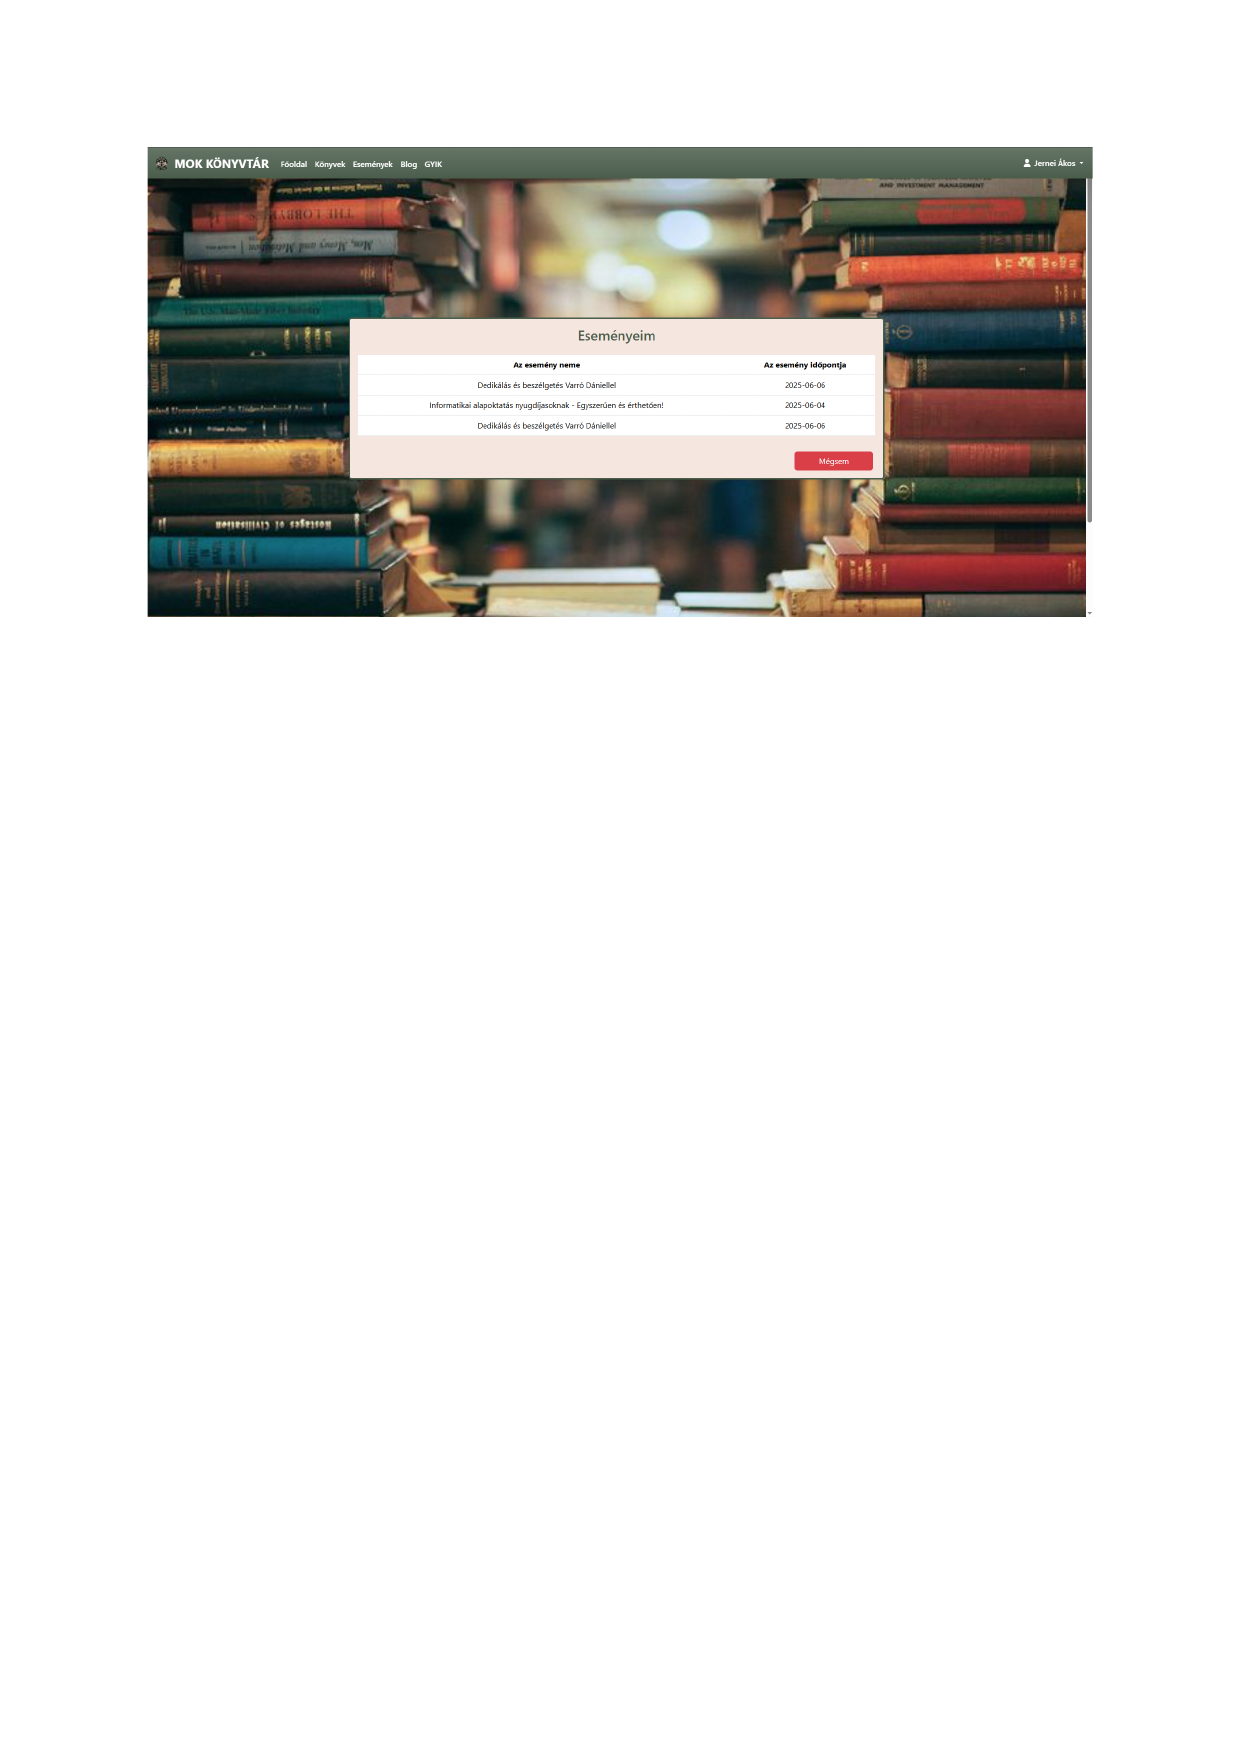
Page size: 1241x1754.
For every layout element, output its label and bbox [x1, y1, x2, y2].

picture [147, 147, 1093, 617]
